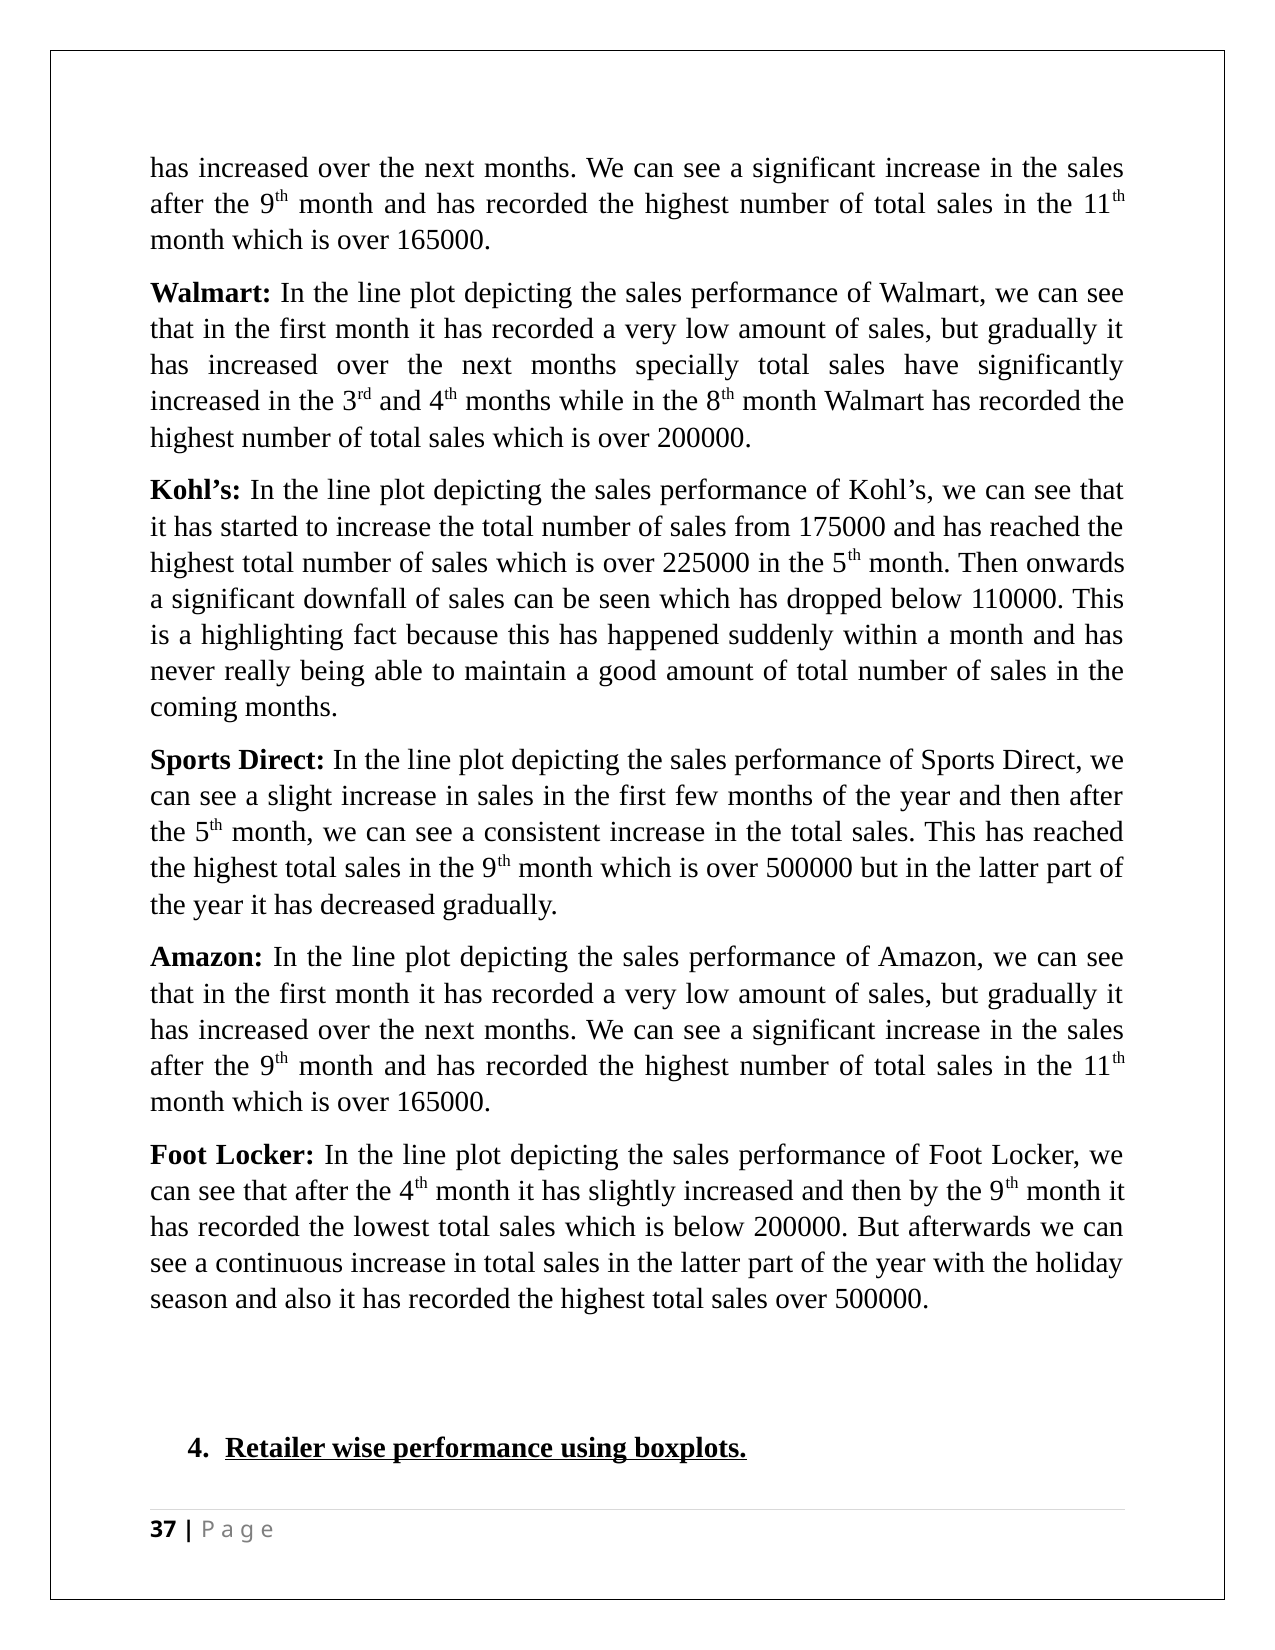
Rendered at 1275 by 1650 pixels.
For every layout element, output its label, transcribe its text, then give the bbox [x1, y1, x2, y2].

text Kohl’s: In the line plot depicting the sales performance of Kohl’s, we can see that it has started to increase the total number of sales from 175000 and has reached the highest total number of sales which is over 225000 in the 5th month. Then onwards a significant downfall of sales can be seen which has dropped below 110000. This is a highlighting fact because this has happened suddenly within a month and has never really being able to maintain a good amount of total number of sales in the coming months. [150, 472, 1125, 723]
text Sports Direct: In the line plot depicting the sales performance of Sports Direct, we can see a slight increase in sales in the first few months of the year and then after the 5th month, we can see a consistent increase in the total sales. This has reached the highest total sales in the 9th month which is over 500000 but in the latter part of the year it has decreased gradually. [150, 742, 1125, 920]
text Walmart: In the line plot depicting the sales performance of Walmart, we can see that in the first month it has recorded a very low amount of sales, but gradually it has increased over the next months specially total sales have significantly increased in the 3rd and 4th months while in the 8th month Walmart has recorded the highest number of total sales which is over 200000. [150, 275, 1125, 453]
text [150, 150, 1125, 256]
text Foot Locker: In the line plot depicting the sales performance of Foot Locker, we can see that after the 4th month it has slightly increased and then by the 9th month it has recorded the lowest total sales which is below 200000. But afterwards we can see a continuous increase in total sales in the latter part of the year with the holiday season and also it has recorded the highest total sales over 500000. [150, 1137, 1125, 1315]
list Retailer wise performance using boxplots. [187, 1430, 1125, 1463]
